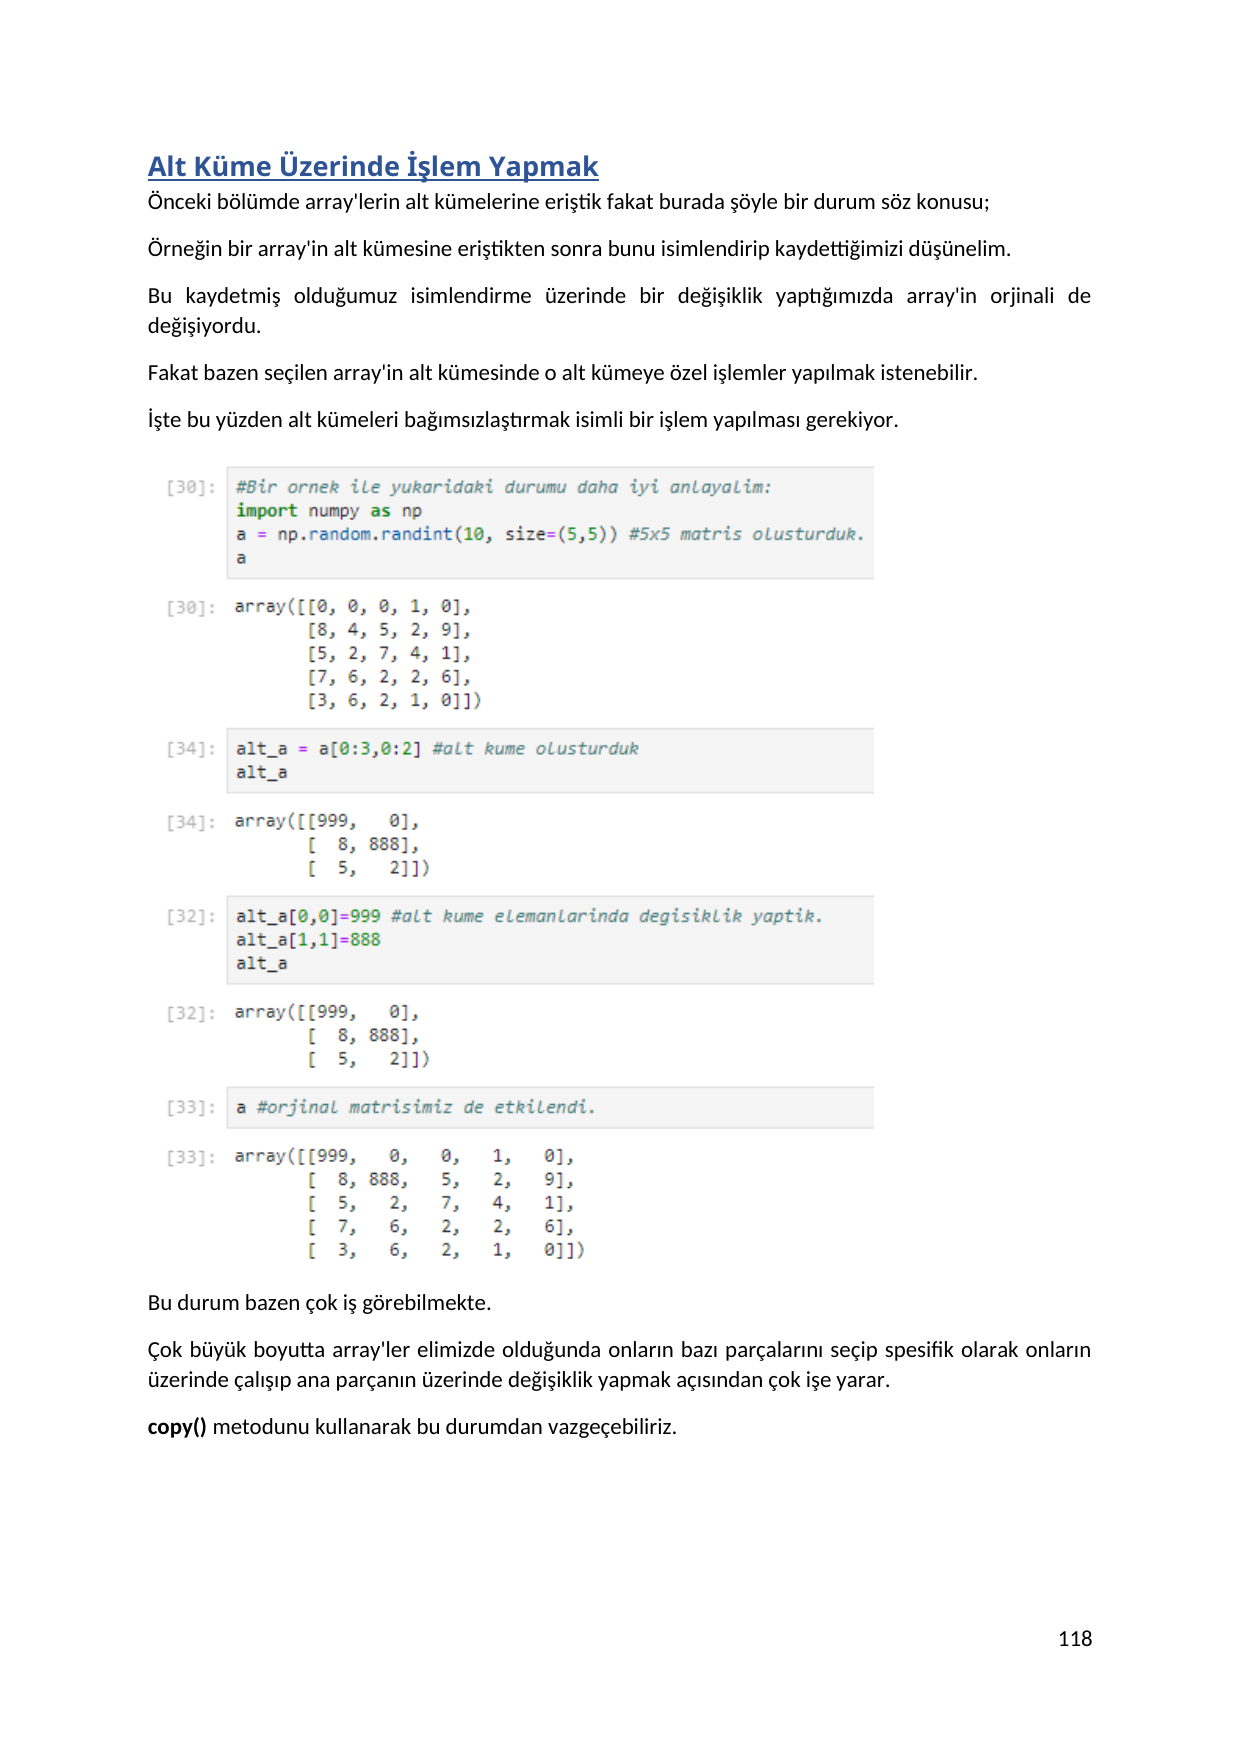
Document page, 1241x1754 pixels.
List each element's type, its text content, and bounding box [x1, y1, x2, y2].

text Önceki bölümde array'lerin alt kümelerine eriştik fakat burada şöyle bir durum söz konusu; [148, 187, 1092, 216]
text İşte bu yüzden alt kümeleri bağımsızlaştırmak isimli bir işlem yapılması gerekiyor. [148, 405, 1092, 433]
text copy() metodunu kullanarak bu durumdan vazgeçebiliriz. [148, 1412, 1092, 1440]
subtitle Alt Küme Üzerinde İşlem Yapmak [148, 148, 1092, 184]
picture [147, 452, 875, 1270]
text Bu durum bazen çok iş görebilmekte. [148, 1288, 1092, 1316]
text Bu kaydetmiş olduğumuz isimlendirme üzerinde bir değişiklik yaptığımızda array'in orjinali de değişiyordu. [148, 281, 1092, 339]
text Çok büyük boyutta array'ler elimizde olduğunda onların bazı parçalarını seçip spesifik olarak onların üzerinde çalışıp ana parçanın üzerinde değişiklik yapmak açısından çok işe yarar. [148, 1335, 1092, 1393]
text Fakat bazen seçilen array'in alt kümesinde o alt kümeye özel işlemler yapılmak istenebilir. [148, 358, 1092, 386]
text Örneğin bir array'in alt kümesine eriştikten sonra bunu isimlendirip kaydettiğimizi düşünelim. [148, 234, 1092, 262]
